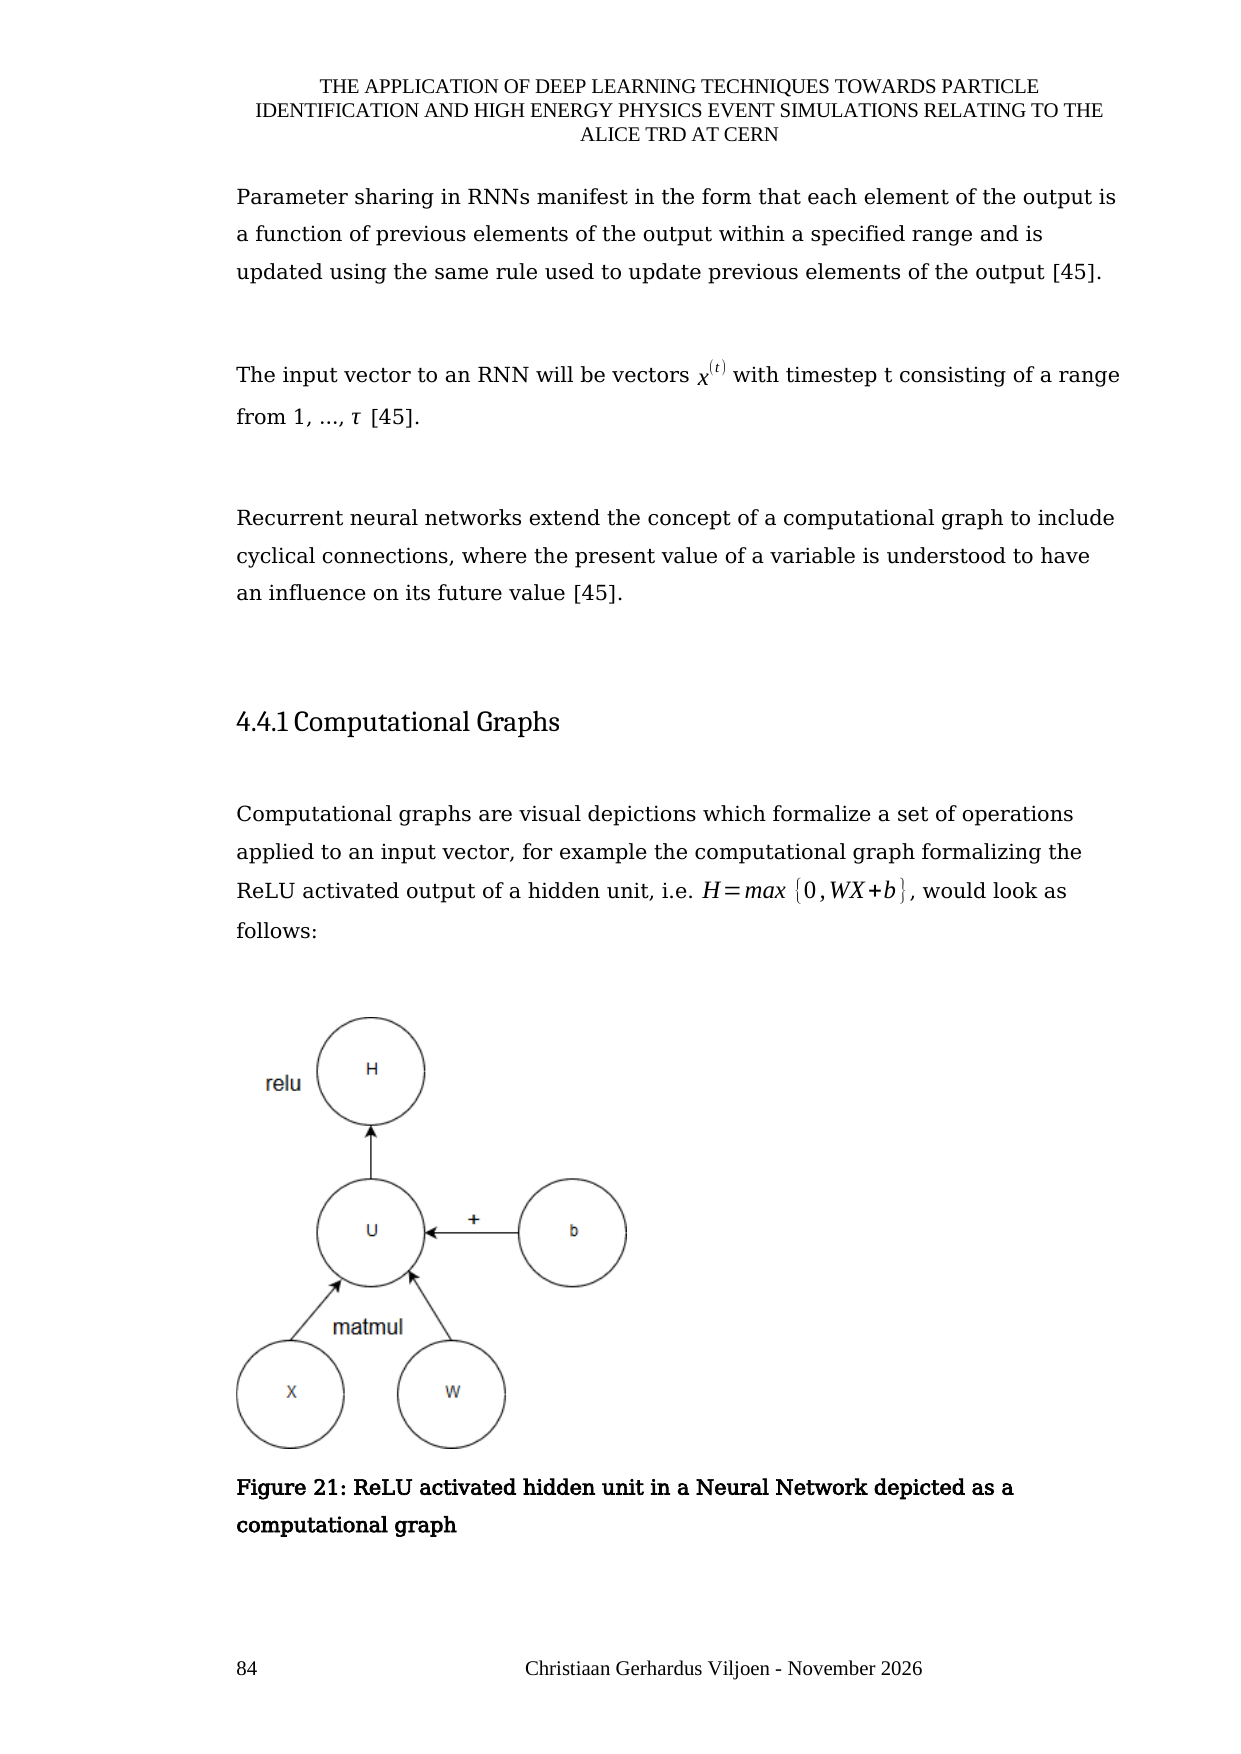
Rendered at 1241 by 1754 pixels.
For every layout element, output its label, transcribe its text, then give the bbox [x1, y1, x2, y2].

text Computational graphs are visual depictions which formalize a set of operations applied to an input vector, for example the computational graph formalizing the ReLU activated output of a hidden unit, i.e. , would look as follows: [236, 801, 1122, 943]
picture [236, 1017, 627, 1449]
subtitle Computational Graphs [236, 705, 1122, 739]
text Parameter sharing in RNNs manifest in the form that each element of the output is a function of previous elements of the output within a specified range and is updated using the same rule used to update previous elements of the output . [236, 183, 1122, 283]
text Recurrent neural networks extend the concept of a computational graph to include cyclical connections, where the present value of a variable is understood to have an influence on its future value . [236, 505, 1122, 605]
text The input vector to an RNN will be vectors with timestep t consisting of a range from 1, …, . [236, 358, 1122, 430]
